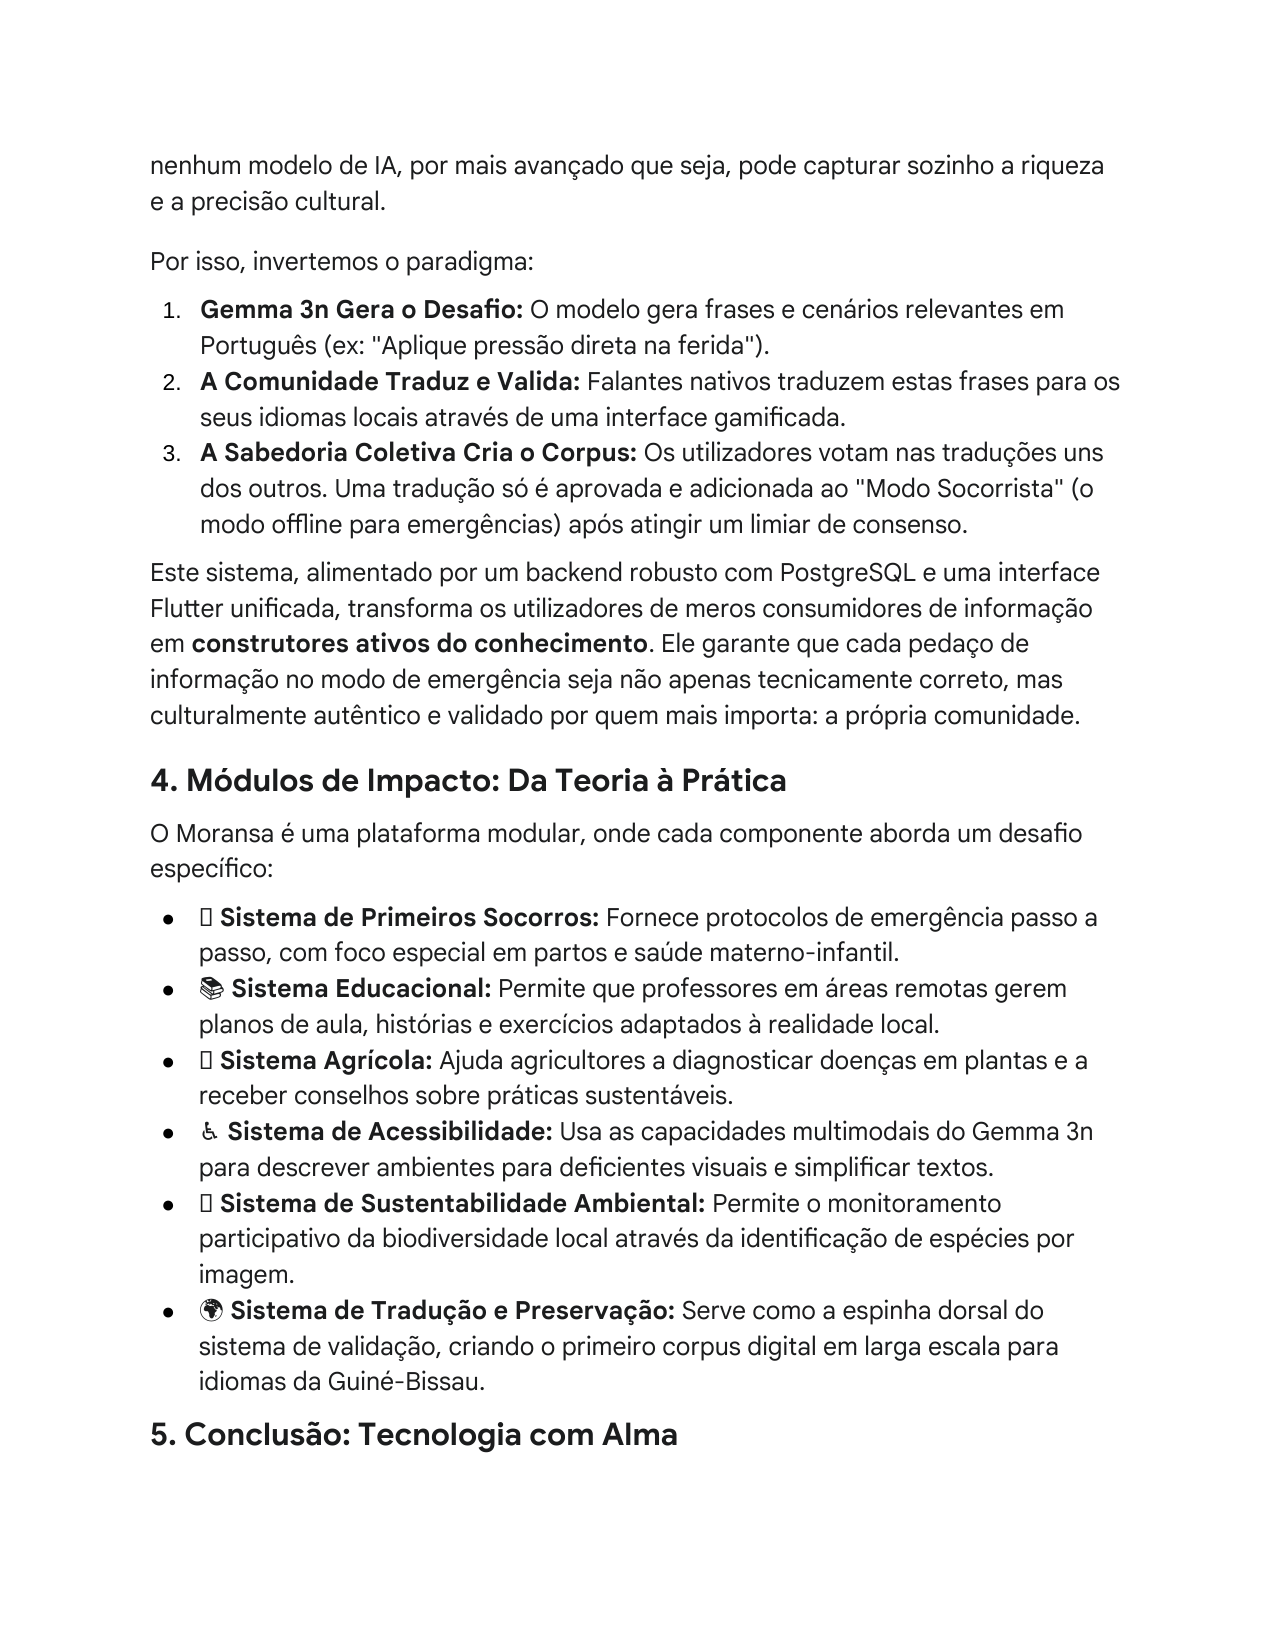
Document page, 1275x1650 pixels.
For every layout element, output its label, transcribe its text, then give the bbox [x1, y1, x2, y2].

text Este sistema, alimentado por um backend robusto com PostgreSQL e uma interface Flutter unificada, transforma os utilizadores de meros consumidores de informação em construtores ativos do conhecimento. Ele garante que cada pedaço de informação no modo de emergência seja não apenas tecnicamente correto, mas culturalmente autêntico e validado por quem mais importa: a própria comunidade. [150, 557, 1125, 732]
subtitle 5. Conclusão: Tecnologia com Alma [150, 1415, 1125, 1454]
list A Sabedoria Coletiva Cria o Corpus: Os utilizadores votam nas traduções uns dos outros. Uma tradução só é aprovada e adicionada ao "Modo Socorrista" (o modo offline para emergências) após atingir um limiar de consenso. [162, 438, 1125, 540]
list Gemma 3n Gera o Desafio: O modelo gera frases e cenários relevantes em Português (ex: "Aplique pressão direta na ferida"). [162, 295, 1125, 362]
list 🌍 Sistema de Tradução e Preservação: Serve como a espinha dorsal do sistema de validação, criando o primeiro corpus digital em larga escala para idiomas da Guiné-Bissau. [161, 1295, 1125, 1398]
text O Moransa é uma plataforma modular, onde cada componente aborda um desafio específico: [150, 818, 1125, 885]
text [150, 150, 1125, 217]
list 🌾 Sistema Agrícola: Ajuda agricultores a diagnosticar doenças em plantas e a receber conselhos sobre práticas sustentáveis. [161, 1045, 1125, 1112]
list ♿ Sistema de Acessibilidade: Usa as capacidades multimodais do Gemma 3n para descrever ambientes para deficientes visuais e simplificar textos. [161, 1116, 1125, 1183]
list 📚 Sistema Educacional: Permite que professores em áreas remotas gerem planos de aula, histórias e exercícios adaptados à realidade local. [161, 973, 1125, 1041]
list 🏥 Sistema de Primeiros Socorros: Fornece protocolos de emergência passo a passo, com foco especial em partos e saúde materno-infantil. [161, 902, 1125, 969]
list 🌳 Sistema de Sustentabilidade Ambiental: Permite o monitoramento participativo da biodiversidade local através da identificação de espécies por imagem. [161, 1188, 1125, 1291]
list A Comunidade Traduz e Valida: Falantes nativos traduzem estas frases para os seus idiomas locais através de uma interface gamificada. [162, 366, 1125, 433]
text Por isso, invertemos o paradigma: [150, 246, 1125, 278]
subtitle 4. Módulos de Impacto: Da Teoria à Prática [150, 761, 1125, 800]
